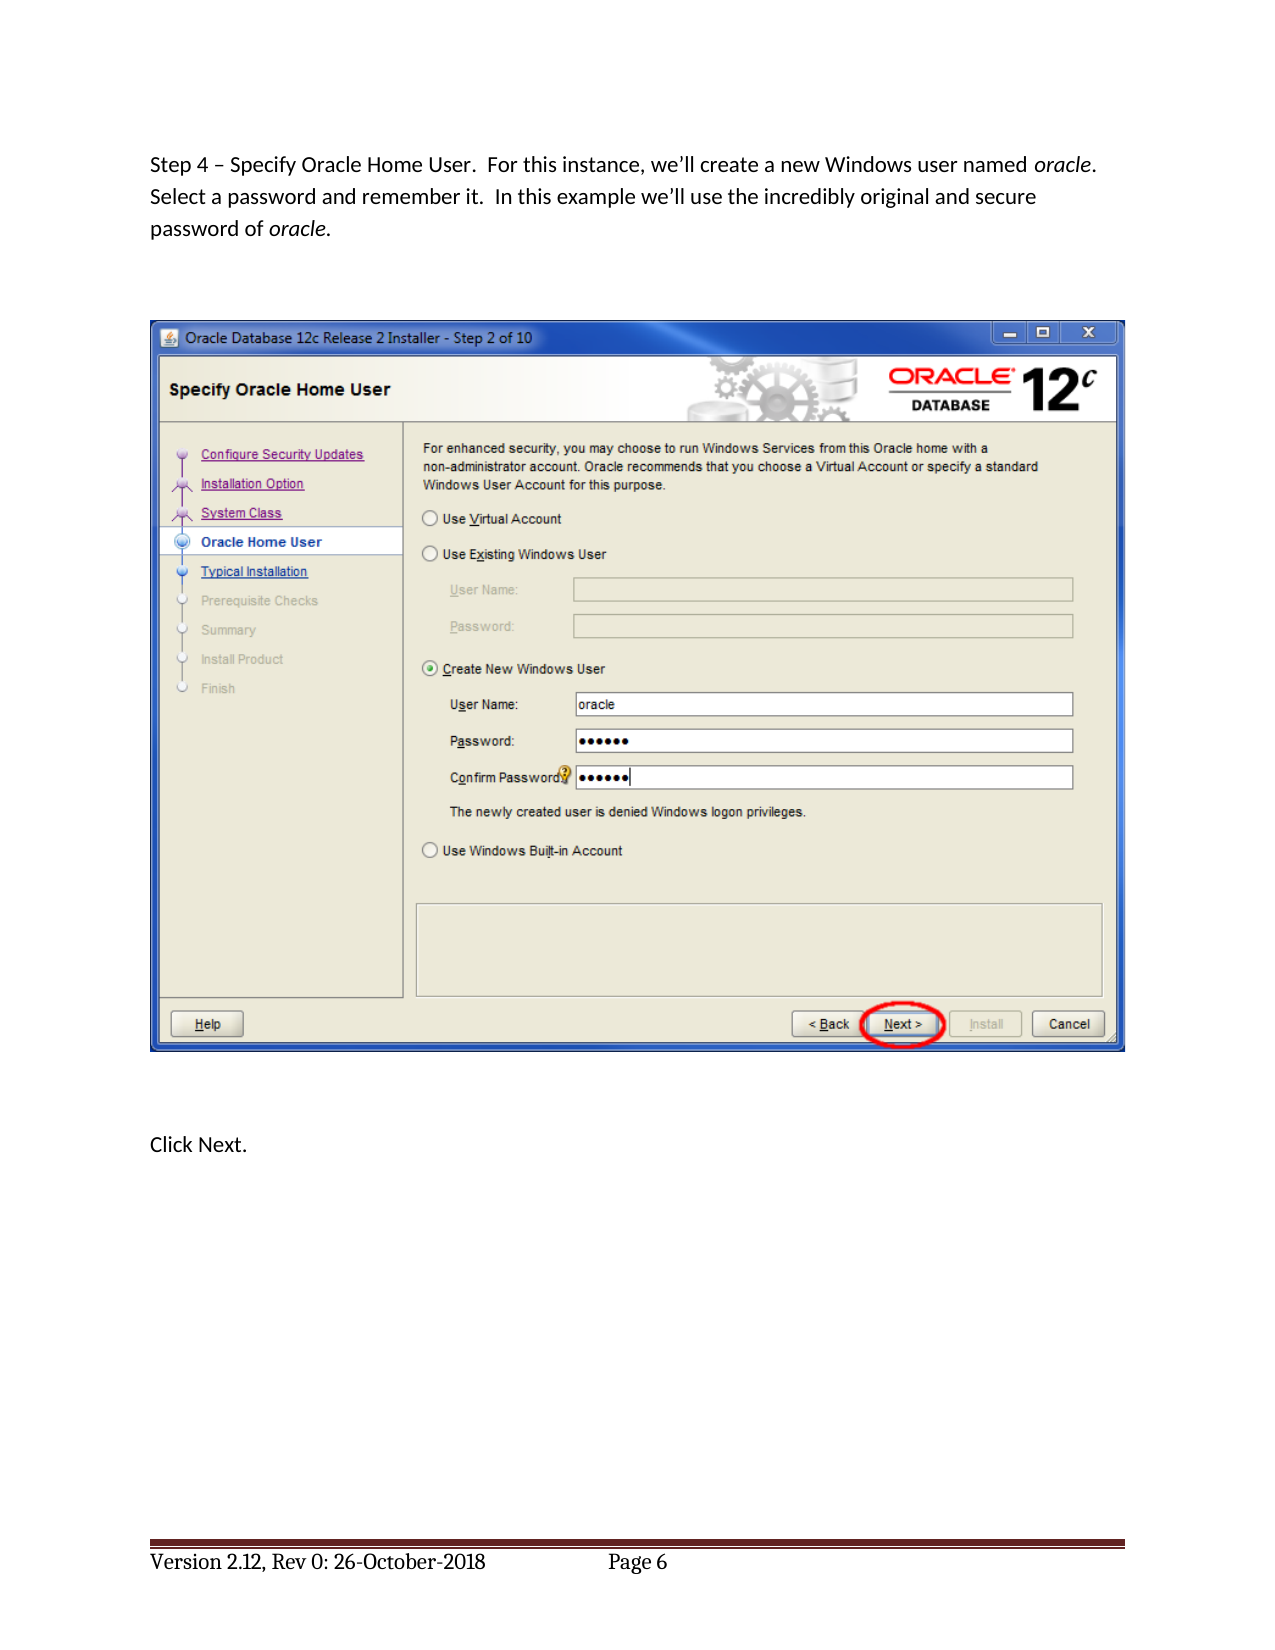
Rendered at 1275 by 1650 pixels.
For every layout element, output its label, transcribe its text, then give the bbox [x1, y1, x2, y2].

text Step 4 – Specify Oracle Home User. For this instance, we’ll create a new Windows user named oracle. Select a password and remember it. In this example we’ll use the incredibly original and secure password of oracle. [150, 150, 1125, 242]
picture [150, 320, 1125, 1052]
text Click Next. [150, 1130, 1125, 1158]
